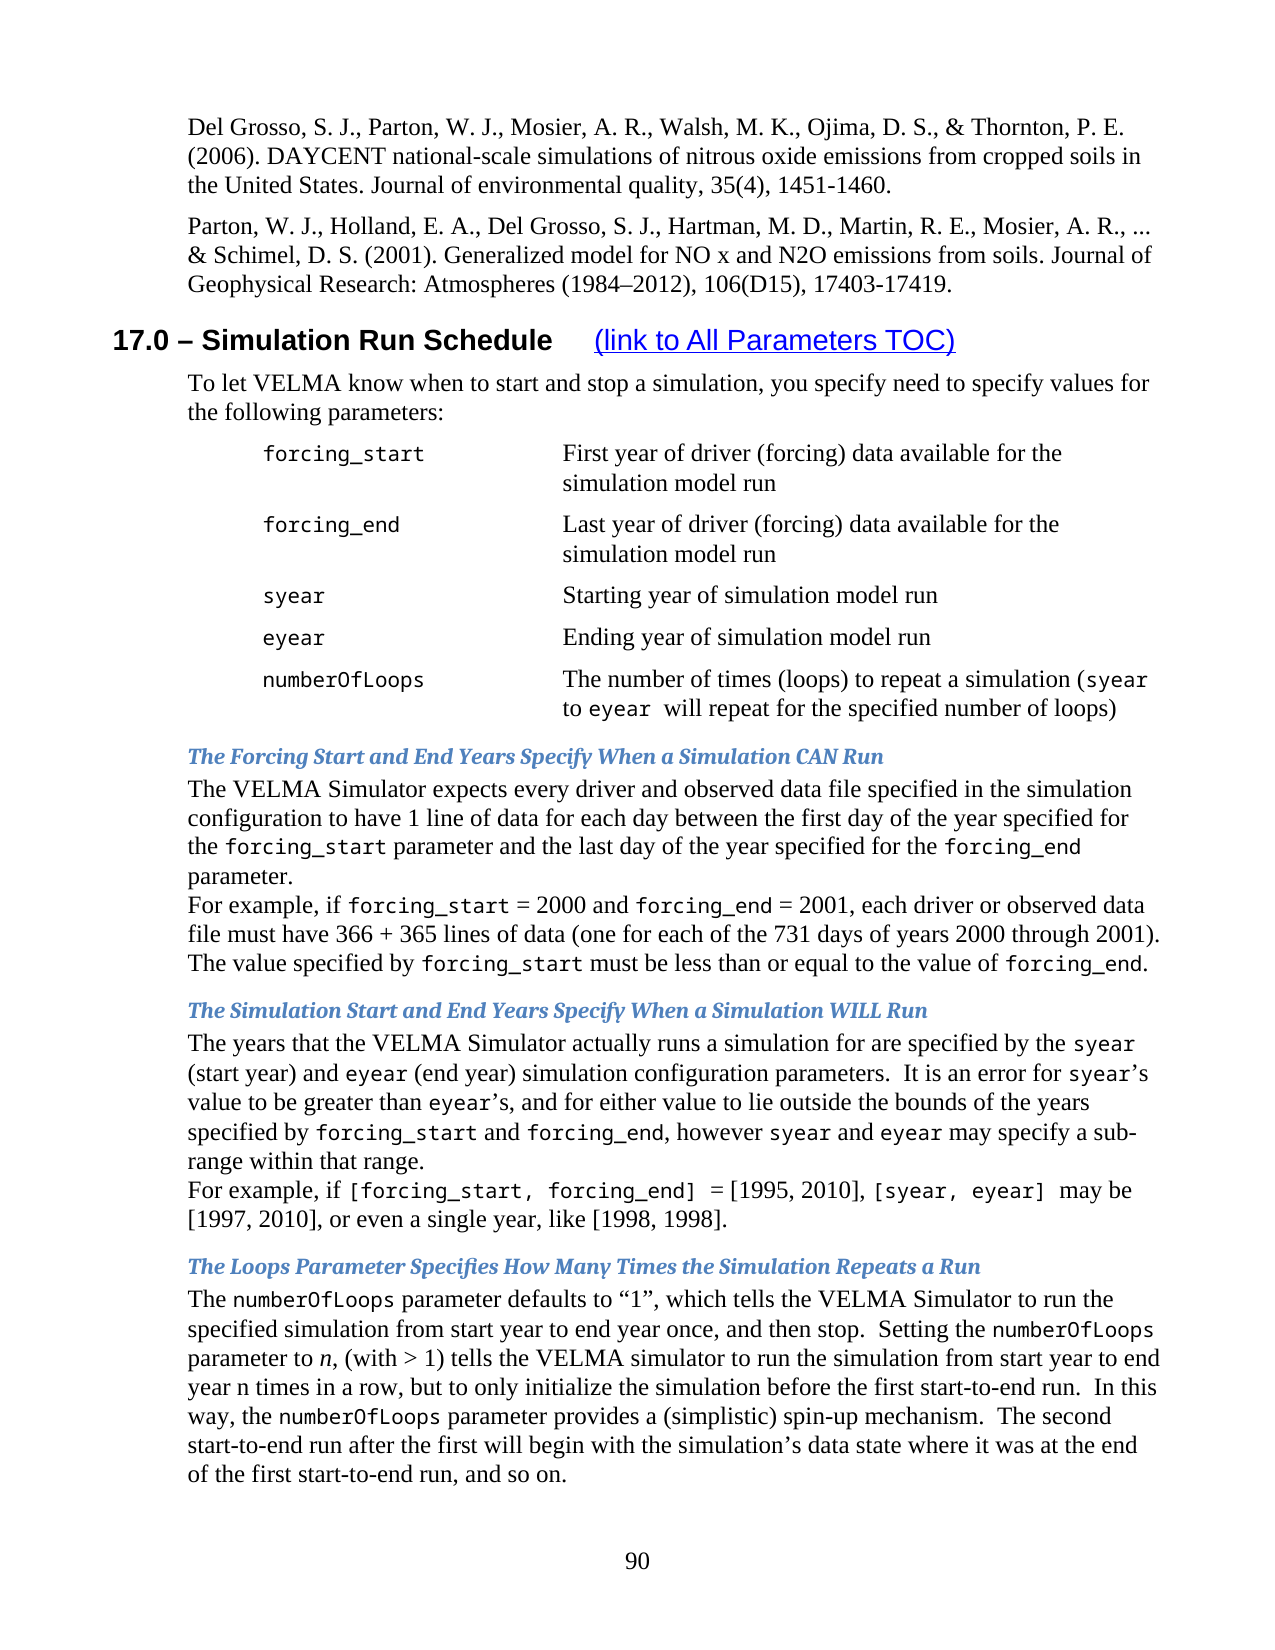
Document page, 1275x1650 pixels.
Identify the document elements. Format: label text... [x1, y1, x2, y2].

text To let VELMA know when to start and stop a simulation, you specify need to specify values for the following parameters: [187, 368, 1162, 426]
subtitle 17.0 – Simulation Run Schedule (link to All Parameters TOC) [112, 322, 1162, 356]
text The years that the VELMA Simulator actually runs a simulation for are specified by the syear (start year) and eyear (end year) simulation configuration parameters. It is an error for syear’s value to be greater than eyear’s, and for either value to lie outside the bounds of the years specified by forcing_start and forcing_end, however syear and eyear may specify a sub-range within that range. For example, if [forcing_start, forcing_end] = [1995, 2010], [syear, eyear] may be [1997, 2010], or even a single year, like [1998, 1998]. [187, 1028, 1162, 1233]
subtitle The Loops Parameter Specifies How Many Times the Simulation Repeats a Run [187, 1254, 1162, 1281]
text eyear Ending year of simulation model run [262, 622, 1162, 651]
subtitle The Forcing Start and End Years Specify When a Simulation CAN Run [187, 744, 1162, 770]
text syear Starting year of simulation model run [262, 580, 1162, 609]
text forcing_end Last year of driver (forcing) data available for the simulation model run [262, 509, 1162, 567]
subtitle The Simulation Start and End Years Specify When a Simulation WILL Run [187, 998, 1162, 1024]
text The VELMA Simulator expects every driver and observed data file specified in the simulation configuration to have 1 line of data for each day between the first day of the year specified for the forcing_start parameter and the last day of the year specified for the forcing_end parameter. For example, if forcing_start = 2000 and forcing_end = 2001, each driver or observed data file must have 366 + 365 lines of data (one for each of the 731 days of years 2000 through 2001). The value specified by forcing_start must be less than or equal to the value of forcing_end. [187, 774, 1162, 977]
text forcing_start First year of driver (forcing) data available for the simulation model run [262, 438, 1162, 497]
text Del Grosso, S. J., Parton, W. J., Mosier, A. R., Walsh, M. K., Ojima, D. S., & Thornton, P. E. (2006). DAYCENT national-scale simulations of nitrous oxide emissions from cropped soils in the United States. Journal of environmental quality, 35(4), 1451-1460. [187, 112, 1162, 199]
text The numberOfLoops parameter defaults to “1”, which tells the VELMA Simulator to run the specified simulation from start year to end year once, and then stop. Setting the numberOfLoops parameter to n, (with > 1) tells the VELMA simulator to run the simulation from start year to end year n times in a row, but to only initialize the simulation before the first start-to-end run. In this way, the numberOfLoops parameter provides a (simplistic) spin-up mechanism. The second start-to-end run after the first will begin with the simulation’s data state where it was at the end of the first start-to-end run, and so on. [187, 1284, 1162, 1488]
text Parton, W. J., Holland, E. A., Del Grosso, S. J., Hartman, M. D., Martin, R. E., Mosier, A. R., ... & Schimel, D. S. (2001). Generalized model for NO x and N2O emissions from soils. Journal of Geophysical Research: Atmospheres (1984–2012), 106(D15), 17403-17419. [187, 211, 1162, 297]
text numberOfLoops The number of times (loops) to repeat a simulation (syear to eyear will repeat for the specified number of loops) [262, 664, 1162, 723]
